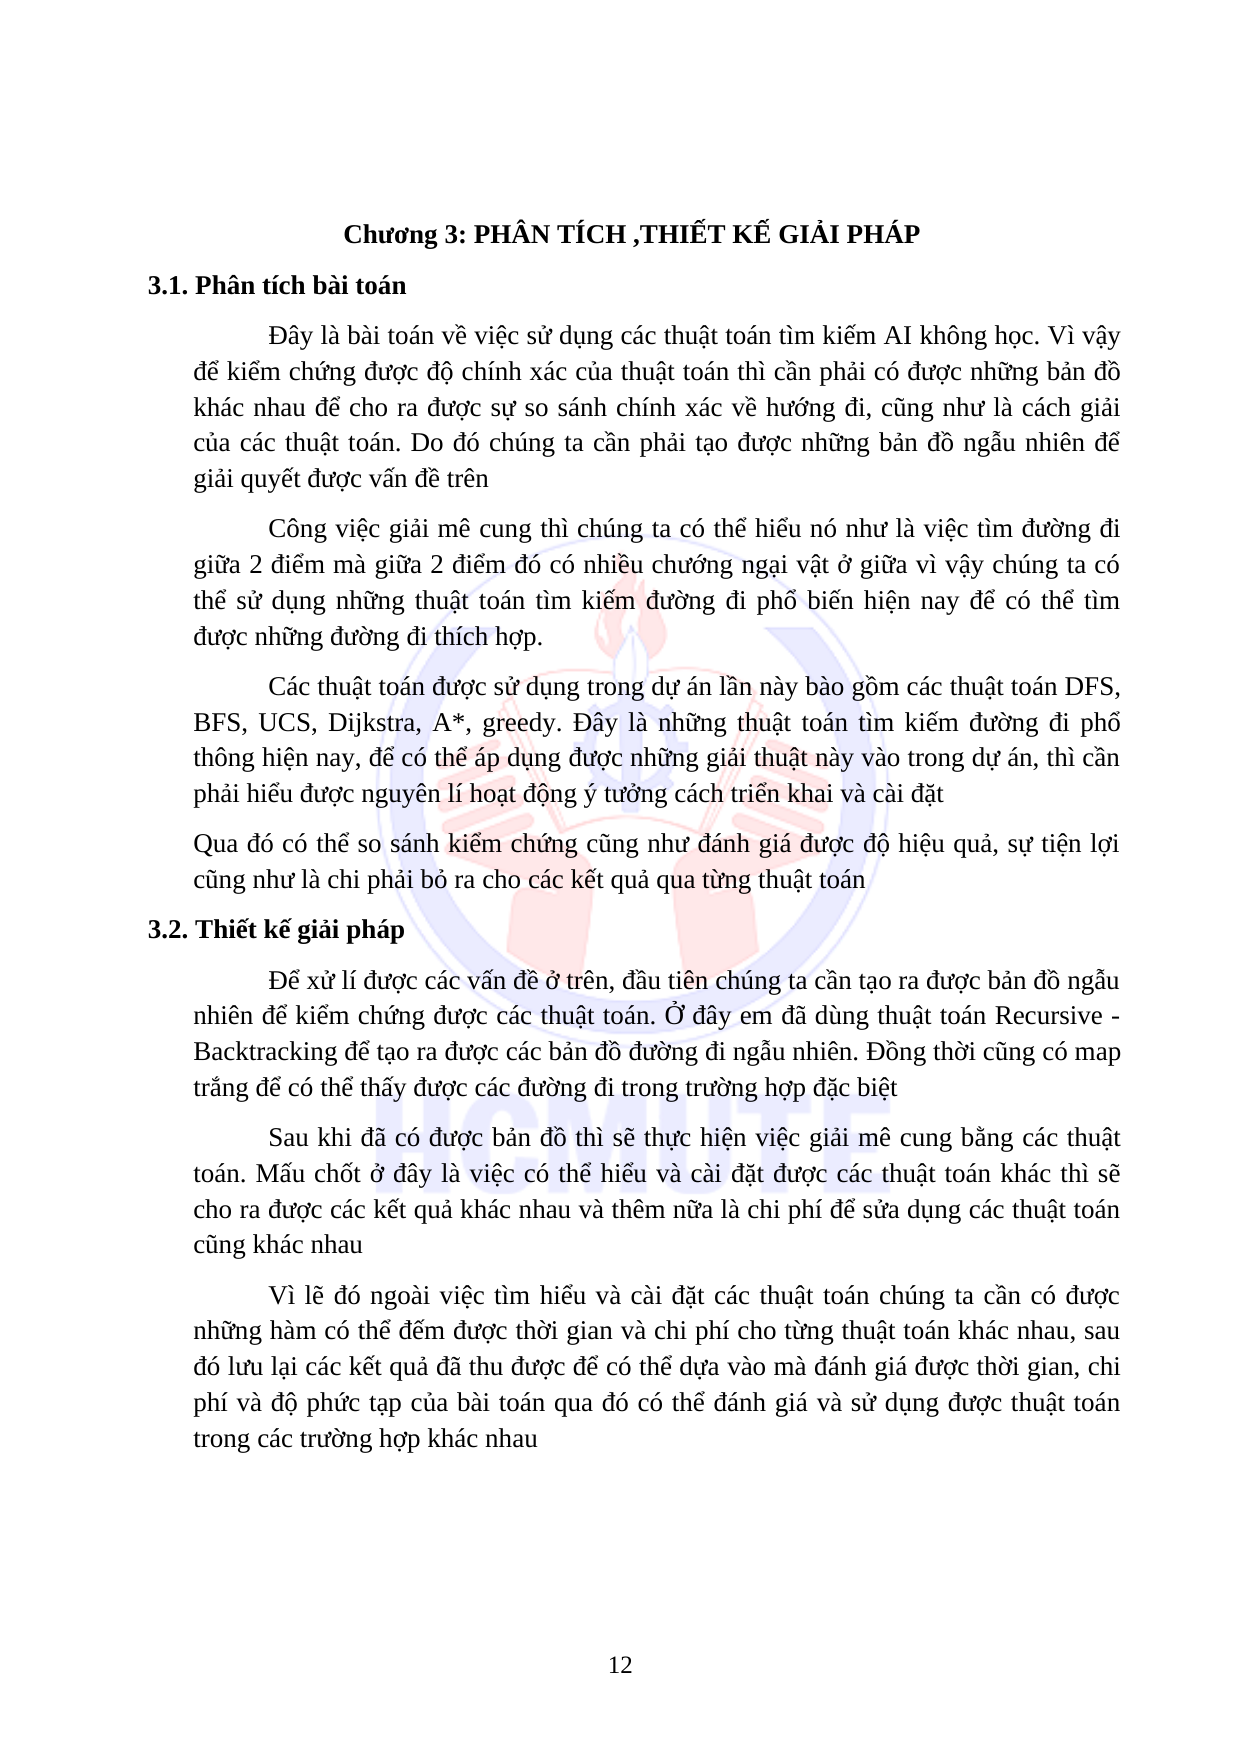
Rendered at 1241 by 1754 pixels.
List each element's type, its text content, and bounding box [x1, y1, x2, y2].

text Các thuật toán được sử dụng trong dự án lần này bào gồm các thuật toán DFS, BFS, UCS, Dijkstra, A*, greedy. Đây là những thuật toán tìm kiếm đường đi phổ thông hiện nay, để có thể áp dụng được những giải thuật này vào trong dự án, thì cần phải hiểu được nguyên lí hoạt động ý tưởng cách triển khai và cài đặt [193, 670, 1122, 808]
text Qua đó có thể so sánh kiểm chứng cũng như đánh giá được độ hiệu quả, sự tiện lợi cũng như là chi phải bỏ ra cho các kết quả qua từng thuật toán [193, 827, 1122, 894]
text Đây là bài toán về việc sử dụng các thuật toán tìm kiếm AI không học. Vì vậy để kiểm chứng được độ chính xác của thuật toán thì cần phải có được những bản đồ khác nhau để cho ra được sự so sánh chính xác về hướng đi, cũng như là cách giải của các thuật toán. Do đó chúng ta cần phải tạo được những bản đồ ngẫu nhiên để giải quyết được vấn đề trên [193, 319, 1122, 493]
text Để xử lí được các vấn đề ở trên, đầu tiên chúng ta cần tạo ra được bản đồ ngẫu nhiên để kiểm chứng được các thuật toán. Ở đây em đã dùng thuật toán Recursive - Backtracking để tạo ra được các bản đồ đường đi ngẫu nhiên. Đồng thời cũng có map trắng để có thể thấy được các đường đi trong trường hợp đặc biệt [193, 964, 1122, 1102]
text Sau khi đã có được bản đồ thì sẽ thực hiện việc giải mê cung bằng các thuật toán. Mấu chốt ở đây là việc có thể hiểu và cài đặt được các thuật toán khác thì sẽ cho ra được các kết quả khác nhau và thêm nữa là chi phí để sửa dụng các thuật toán cũng khác nhau [193, 1121, 1122, 1259]
text Công việc giải mê cung thì chúng ta có thể hiểu nó như là việc tìm đường đi giữa 2 điểm mà giữa 2 điểm đó có nhiều chướng ngại vật ở giữa vì vậy chúng ta có thể sử dụng những thuật toán tìm kiếm đường đi phổ biến hiện nay để có thể tìm được những đường đi thích hợp. [193, 512, 1122, 651]
text Vì lẽ đó ngoài việc tìm hiểu và cài đặt các thuật toán chúng ta cần có được những hàm có thể đếm được thời gian và chi phí cho từng thuật toán khác nhau, sau đó lưu lại các kết quả đã thu được để có thể dựa vào mà đánh giá được thời gian, chi phí và độ phức tạp của bài toán qua đó có thể đánh giá và sử dụng được thuật toán trong các trường hợp khác nhau [193, 1279, 1122, 1453]
subtitle 3.2. Thiết kế giải pháp [148, 913, 1122, 944]
subtitle 3.1. Phân tích bài toán [148, 269, 1122, 300]
subtitle Chương 3: PHÂN TÍCH ,THIẾT KẾ GIẢI PHÁP [268, 218, 1122, 250]
